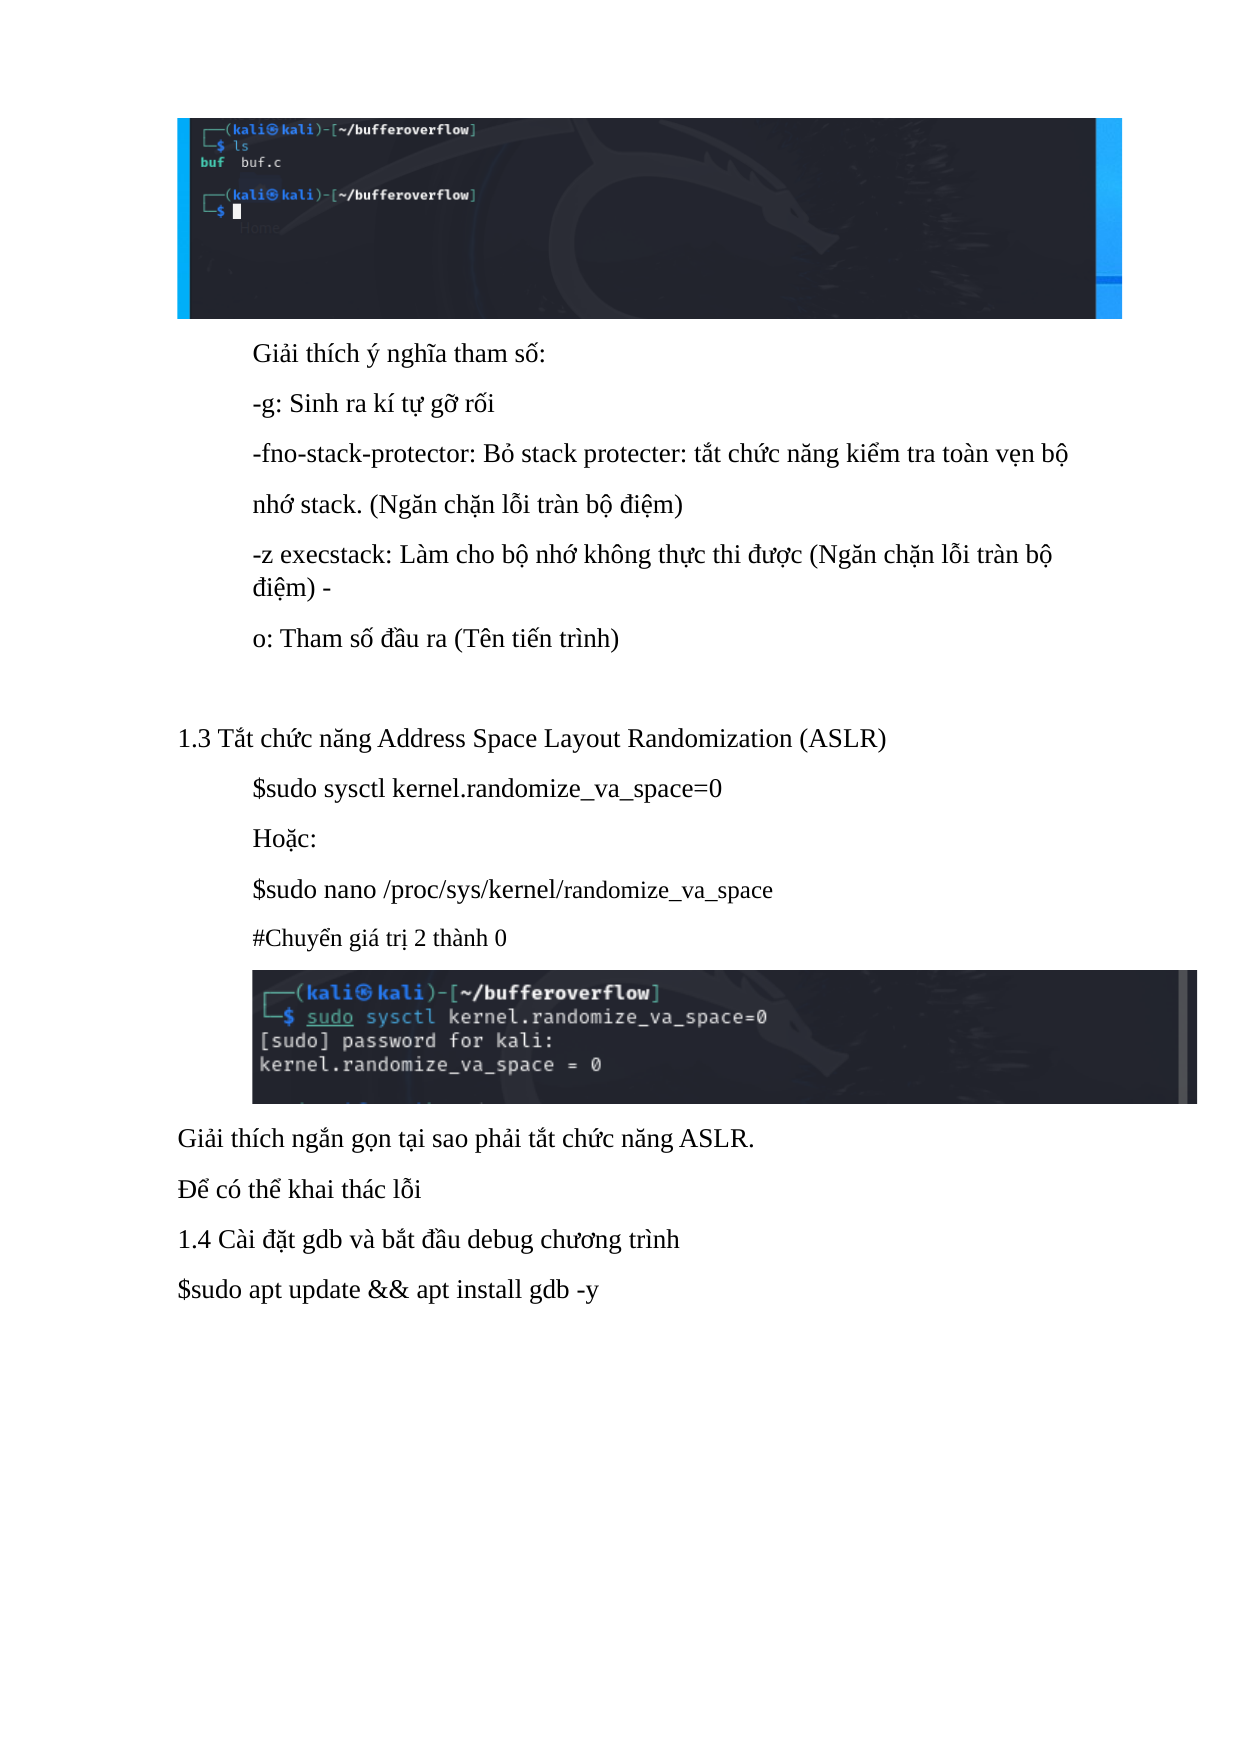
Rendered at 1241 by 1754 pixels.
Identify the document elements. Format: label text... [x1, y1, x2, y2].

text -fno-stack-protector: Bỏ stack protecter: tắt chức năng kiểm tra toàn vẹn bộ [252, 437, 1122, 469]
text -z execstack: Làm cho bộ nhớ không thực thi được (Ngăn chặn lỗi tràn bộ điệm) - [252, 538, 1122, 603]
text Để có thể khai thác lỗi [177, 1173, 1122, 1204]
text 1.4 Cài đặt gdb và bắt đầu debug chương trình [177, 1223, 1122, 1254]
text Giải thích ý nghĩa tham số: [252, 337, 1122, 368]
picture [190, 118, 1123, 319]
text $sudo apt update && apt install gdb -y [177, 1273, 1122, 1304]
picture [252, 970, 1198, 1104]
text -g: Sinh ra kí tự gỡ rối [252, 387, 1122, 418]
text $sudo sysctl kernel.randomize_va_space=0 [252, 772, 1122, 803]
text #Chuyển giá trị 2 thành 0 [252, 923, 1122, 952]
text o: Tham số đầu ra (Tên tiến trình) [252, 622, 1122, 653]
text $sudo nano /proc/sys/kernel/randomize_va_space [252, 873, 1122, 904]
text Giải thích ngắn gọn tại sao phải tắt chức năng ASLR. [177, 1122, 1122, 1154]
text 1.3 Tắt chức năng Address Space Layout Randomization (ASLR) [177, 722, 1122, 753]
text nhớ stack. (Ngăn chặn lỗi tràn bộ điệm) [252, 488, 1122, 519]
text Hoặc: [252, 822, 1122, 854]
